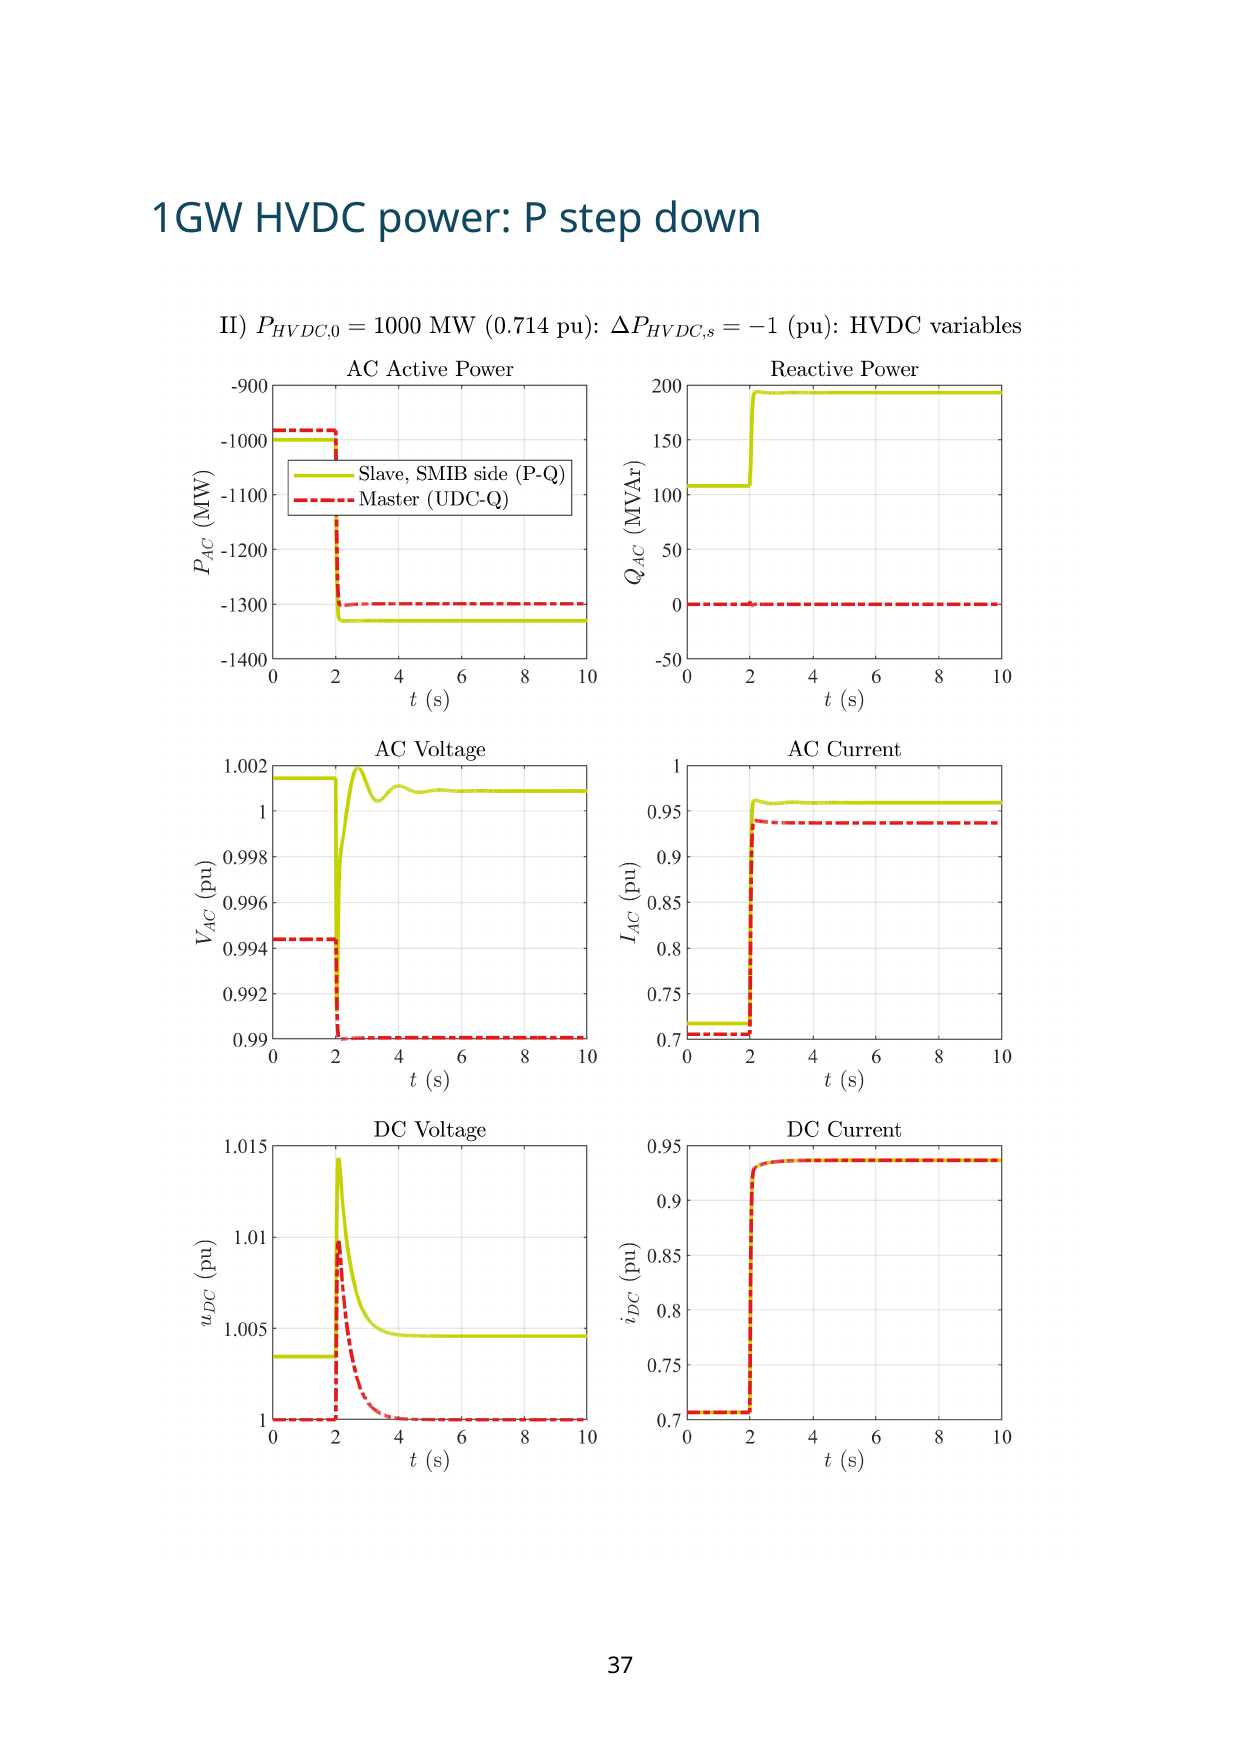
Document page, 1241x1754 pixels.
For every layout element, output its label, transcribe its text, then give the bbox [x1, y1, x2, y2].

subtitle 1GW HVDC power: P step down [150, 187, 1090, 244]
picture [150, 257, 1091, 1559]
